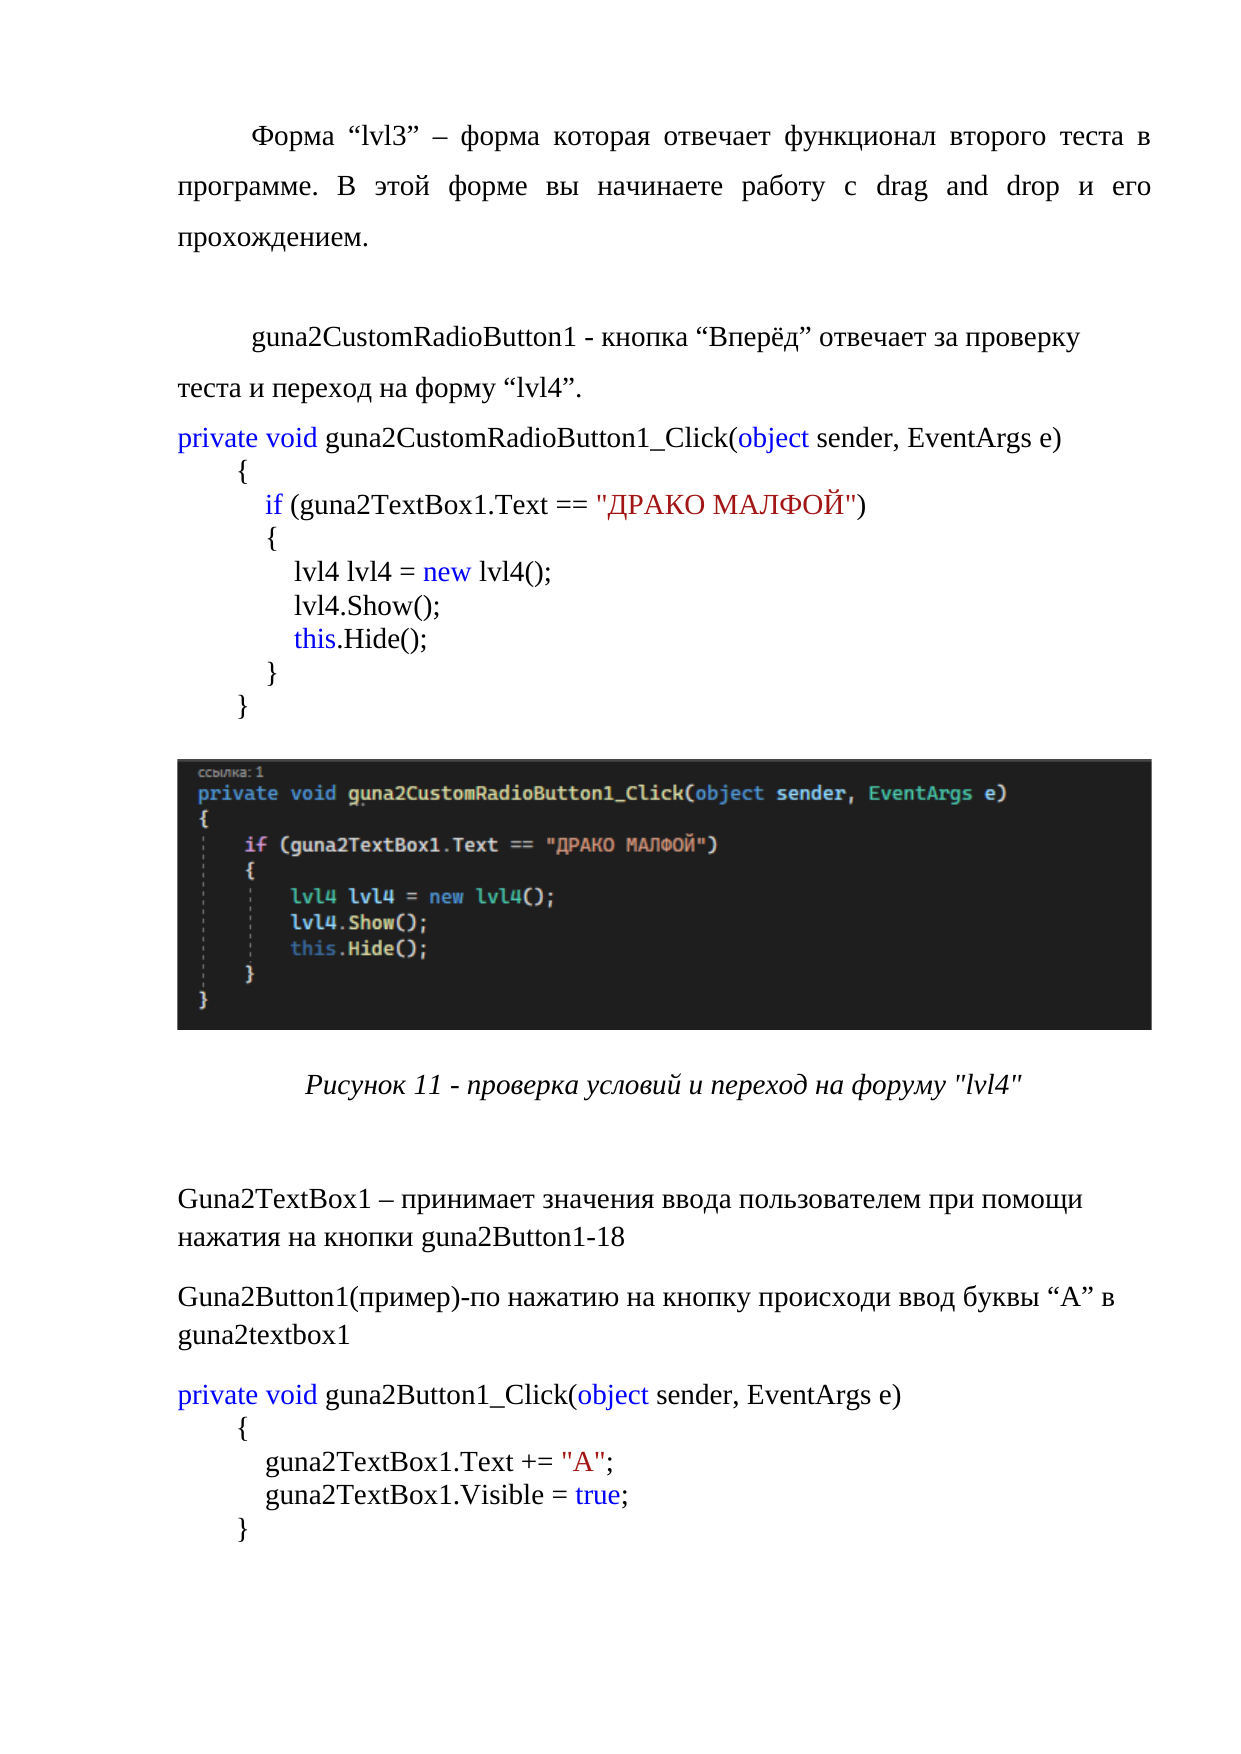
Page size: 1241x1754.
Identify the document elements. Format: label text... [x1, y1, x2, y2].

text Форма “lvl3” – форма которая отвечает функционал второго теста в программе. В этой форме вы начинаете работу с drag and drop и его прохождением. [177, 118, 1152, 252]
text { [177, 1410, 1152, 1444]
text guna2TextBox1.Visible = true; [177, 1477, 1152, 1511]
text Guna2TextBox1 – принимает значения ввода пользователем при помощи нажатия на кнопки guna2Button1-18 [177, 1181, 1152, 1253]
text private void guna2Button1_Click(object sender, EventArgs e) [177, 1377, 1152, 1410]
text guna2TextBox1.Text += "А"; [177, 1444, 1152, 1477]
text lvl4 lvl4 = new lvl4(); [177, 554, 1152, 588]
text } [177, 688, 1152, 722]
text lvl4.Show(); [177, 588, 1152, 621]
text Рисунок 11 - проверка условий и переход на форуму "lvl4" [177, 1067, 1152, 1101]
text { [177, 521, 1152, 554]
text guna2CustomRadioButton1 - кнопка “Вперёд” отвечает за проверку теста и переход на форму “lvl4”. [177, 319, 1152, 403]
text } [177, 655, 1152, 688]
text } [177, 1511, 1152, 1544]
picture [177, 759, 1152, 1030]
text private void guna2CustomRadioButton1_Click(object sender, EventArgs e) [177, 420, 1152, 453]
text Guna2Button1(пример)-по нажатию на кнопку происходи ввод буквы “А” в guna2textbox1 [177, 1279, 1152, 1351]
text this.Hide(); [177, 621, 1152, 655]
text { [177, 453, 1152, 487]
text if (guna2TextBox1.Text == "ДРАКО МАЛФОЙ") [177, 487, 1152, 521]
